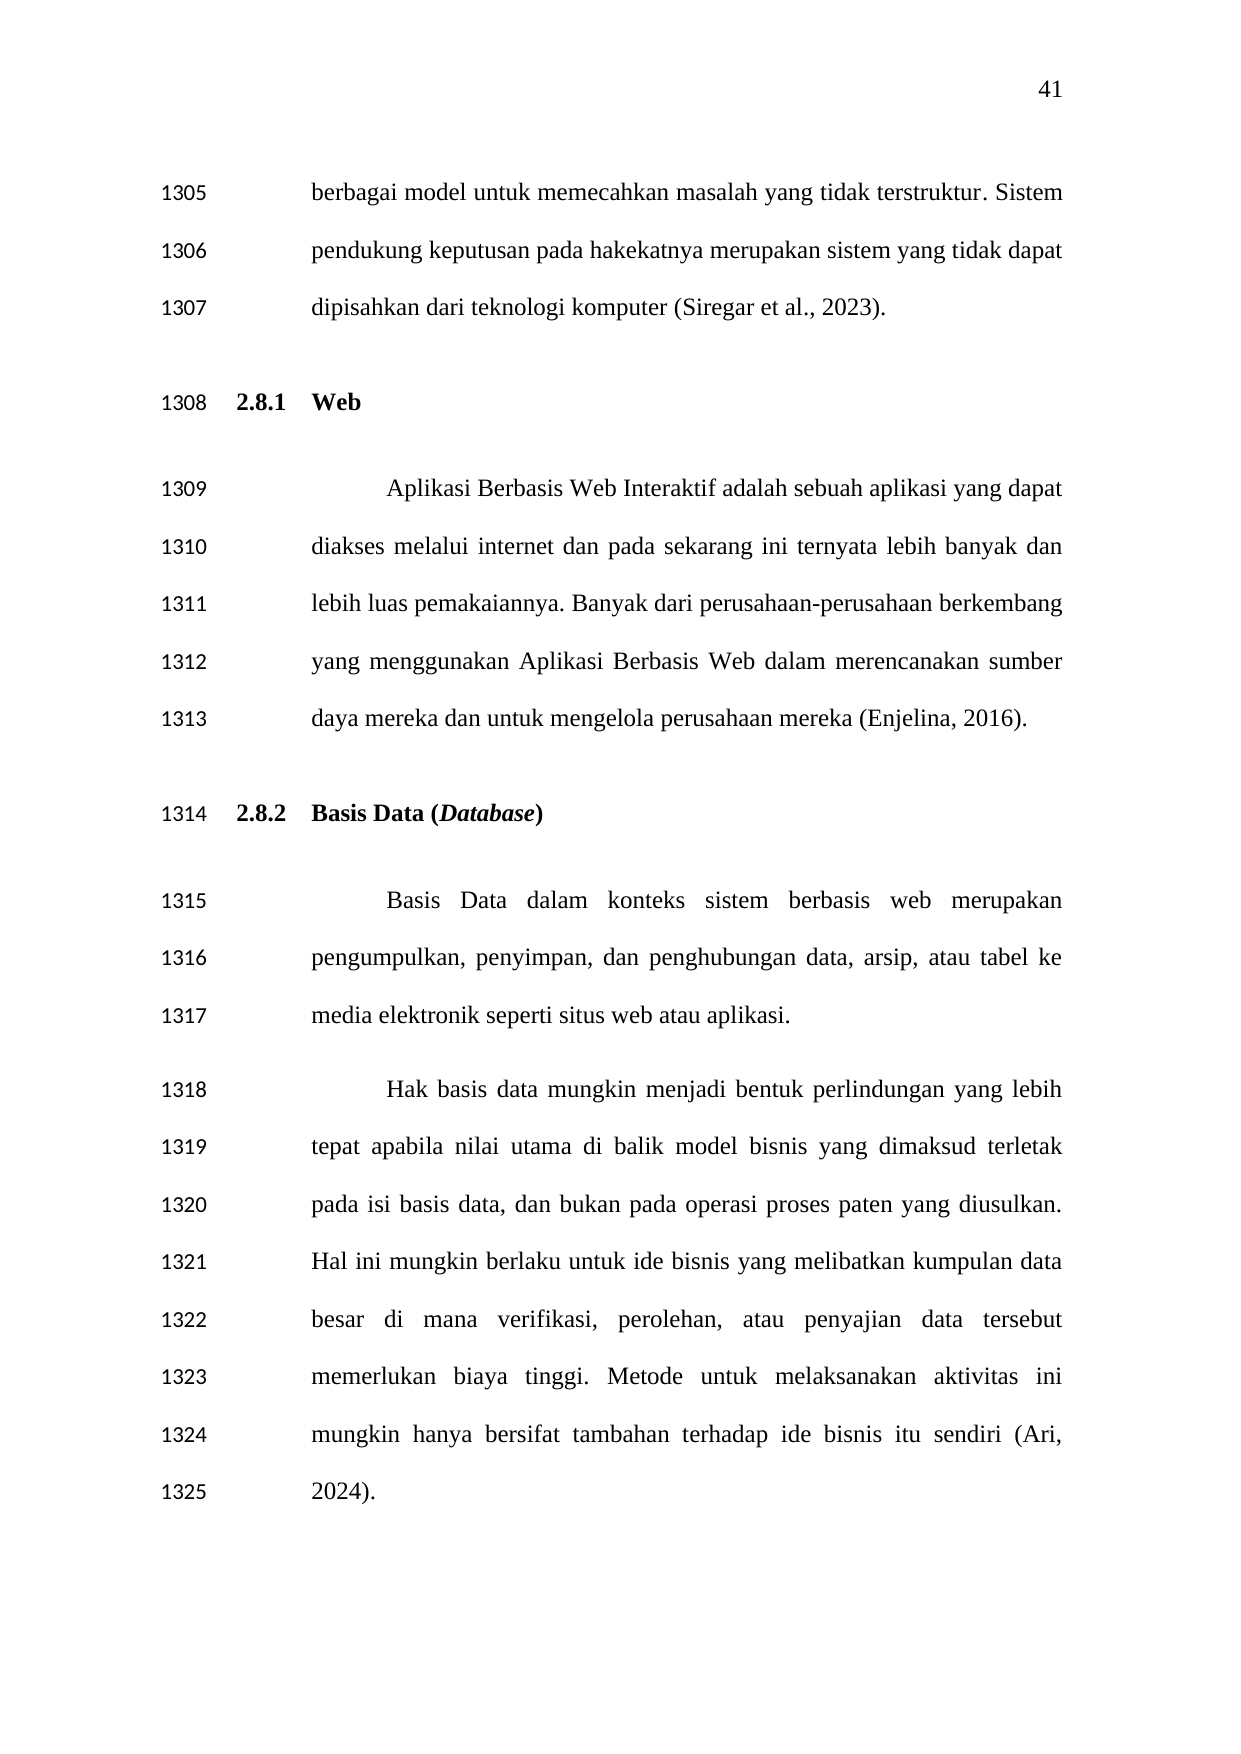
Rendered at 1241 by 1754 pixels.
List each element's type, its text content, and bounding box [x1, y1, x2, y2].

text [311, 177, 1063, 321]
text Aplikasi Berbasis Web Interaktif adalah sebuah aplikasi yang dapat diakses melalui internet dan pada sekarang ini ternyata lebih banyak dan lebih luas pemakaiannya. Banyak dari perusahaan-perusahaan berkembang yang menggunakan Aplikasi Berbasis Web dalam merencanakan sumber daya mereka dan untuk mengelola perusahaan mereka . [311, 473, 1063, 732]
subtitle Basis Data (Database) [236, 798, 1063, 827]
text Hak basis data mungkin menjadi bentuk perlindungan yang lebih tepat apabila nilai utama di balik model bisnis yang dimaksud terletak pada isi basis data, dan bukan pada operasi proses paten yang diusulkan. Hal ini mungkin berlaku untuk ide bisnis yang melibatkan kumpulan data besar di mana verifikasi, perolehan, atau penyajian data tersebut memerlukan biaya tinggi. Metode untuk melaksanakan aktivitas ini mungkin hanya bersifat tambahan terhadap ide bisnis itu sendiri (Ari, 2024). [311, 1074, 1063, 1505]
subtitle Web [236, 387, 1063, 416]
text Basis Data dalam konteks sistem berbasis web merupakan pengumpulkan, penyimpan, dan penghubungan data, arsip, atau tabel ke media elektronik seperti situs web atau aplikasi. [311, 885, 1063, 1028]
